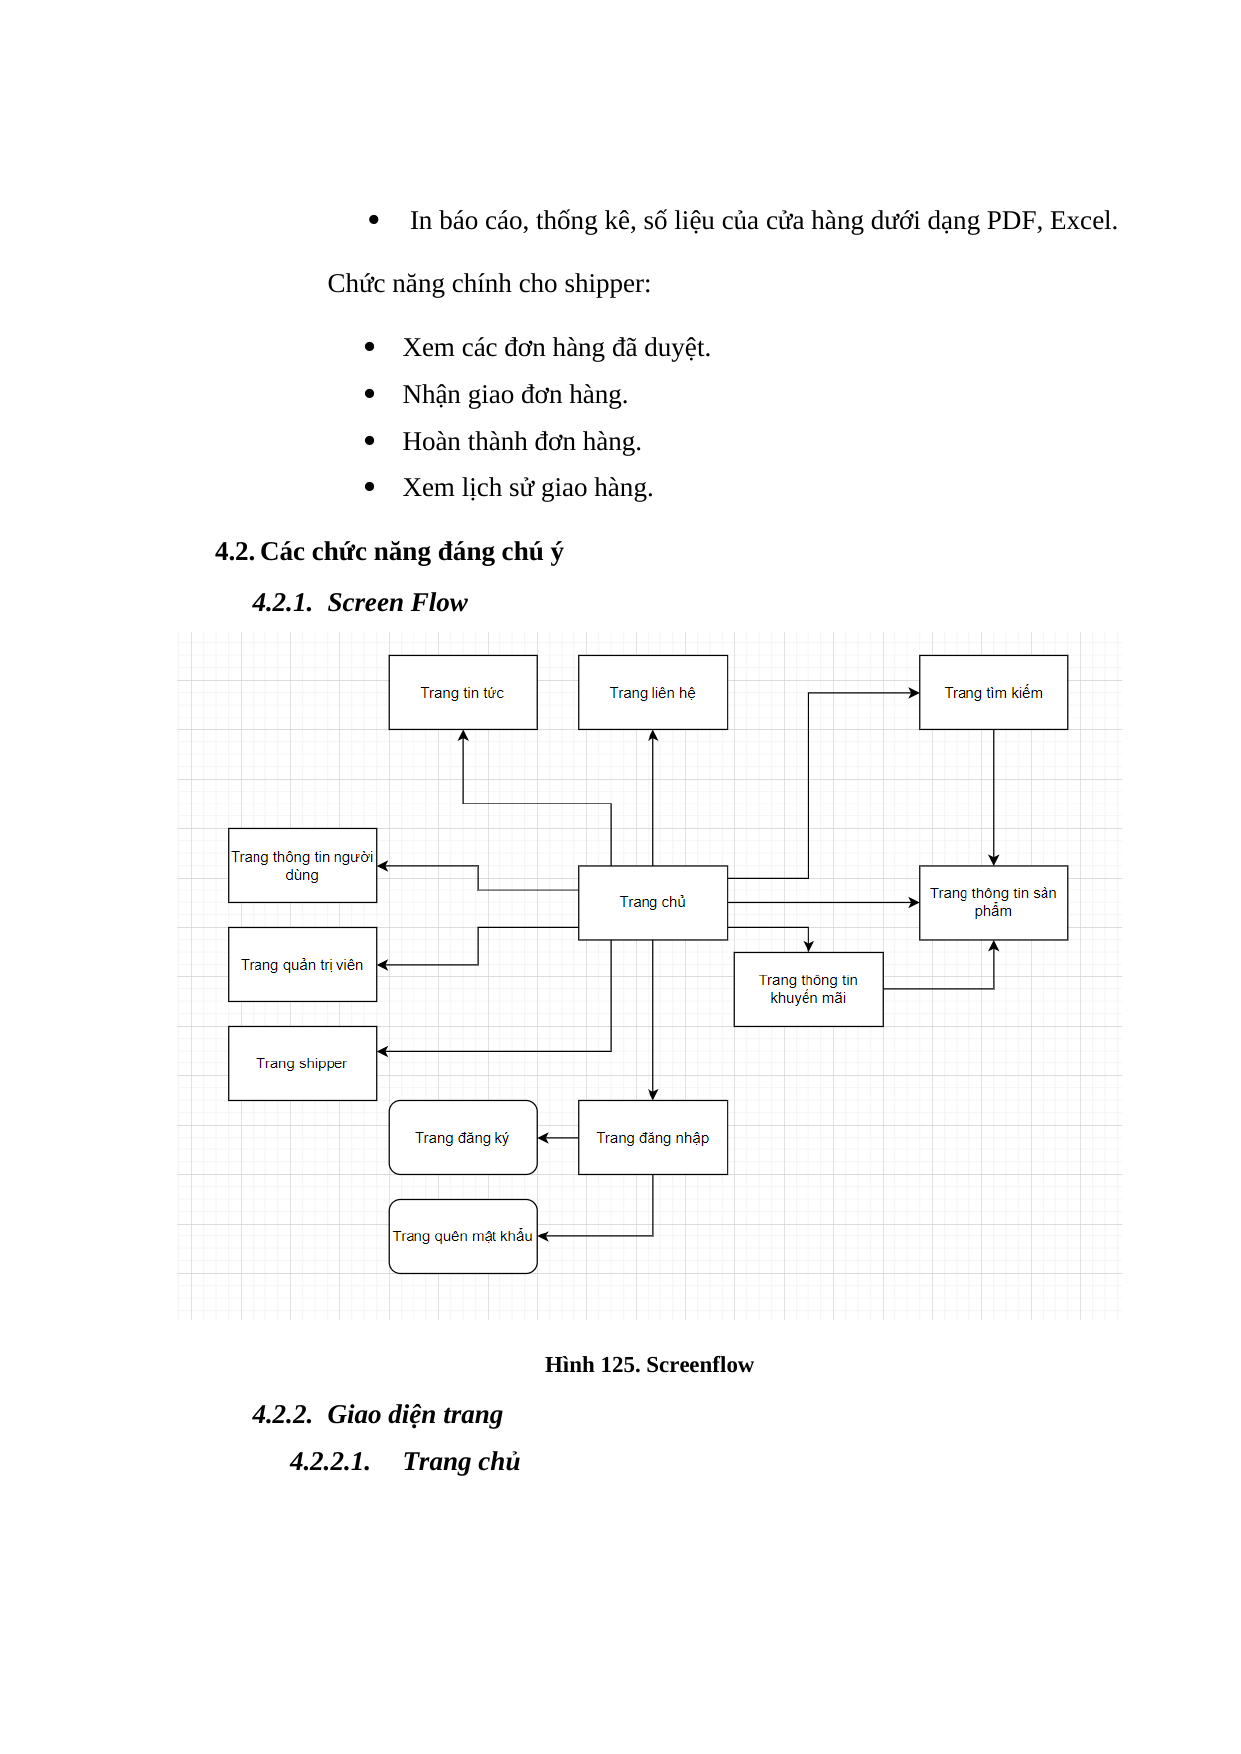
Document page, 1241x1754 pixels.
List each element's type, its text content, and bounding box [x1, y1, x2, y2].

list Trang chủ [290, 1445, 1122, 1476]
subtitle Screen Flow [252, 586, 1122, 617]
list Nhận giao đơn hàng. [365, 378, 1122, 409]
list Hoàn thành đơn hàng. [365, 425, 1122, 456]
list Xem lịch sử giao hàng. [365, 472, 1122, 503]
list Xem các đơn hàng đã duyệt. [365, 331, 1122, 362]
subtitle Giao diện trang [252, 1398, 1122, 1430]
picture [177, 632, 1123, 1320]
text Hình 125. Screenflow [177, 1351, 1122, 1378]
list In báo cáo, thống kê, số liệu của cửa hàng dưới dạng PDF, Excel. [369, 204, 1122, 235]
text Chức năng chính cho shipper: [177, 268, 1122, 299]
subtitle Các chức năng đáng chú ý [215, 535, 1122, 566]
